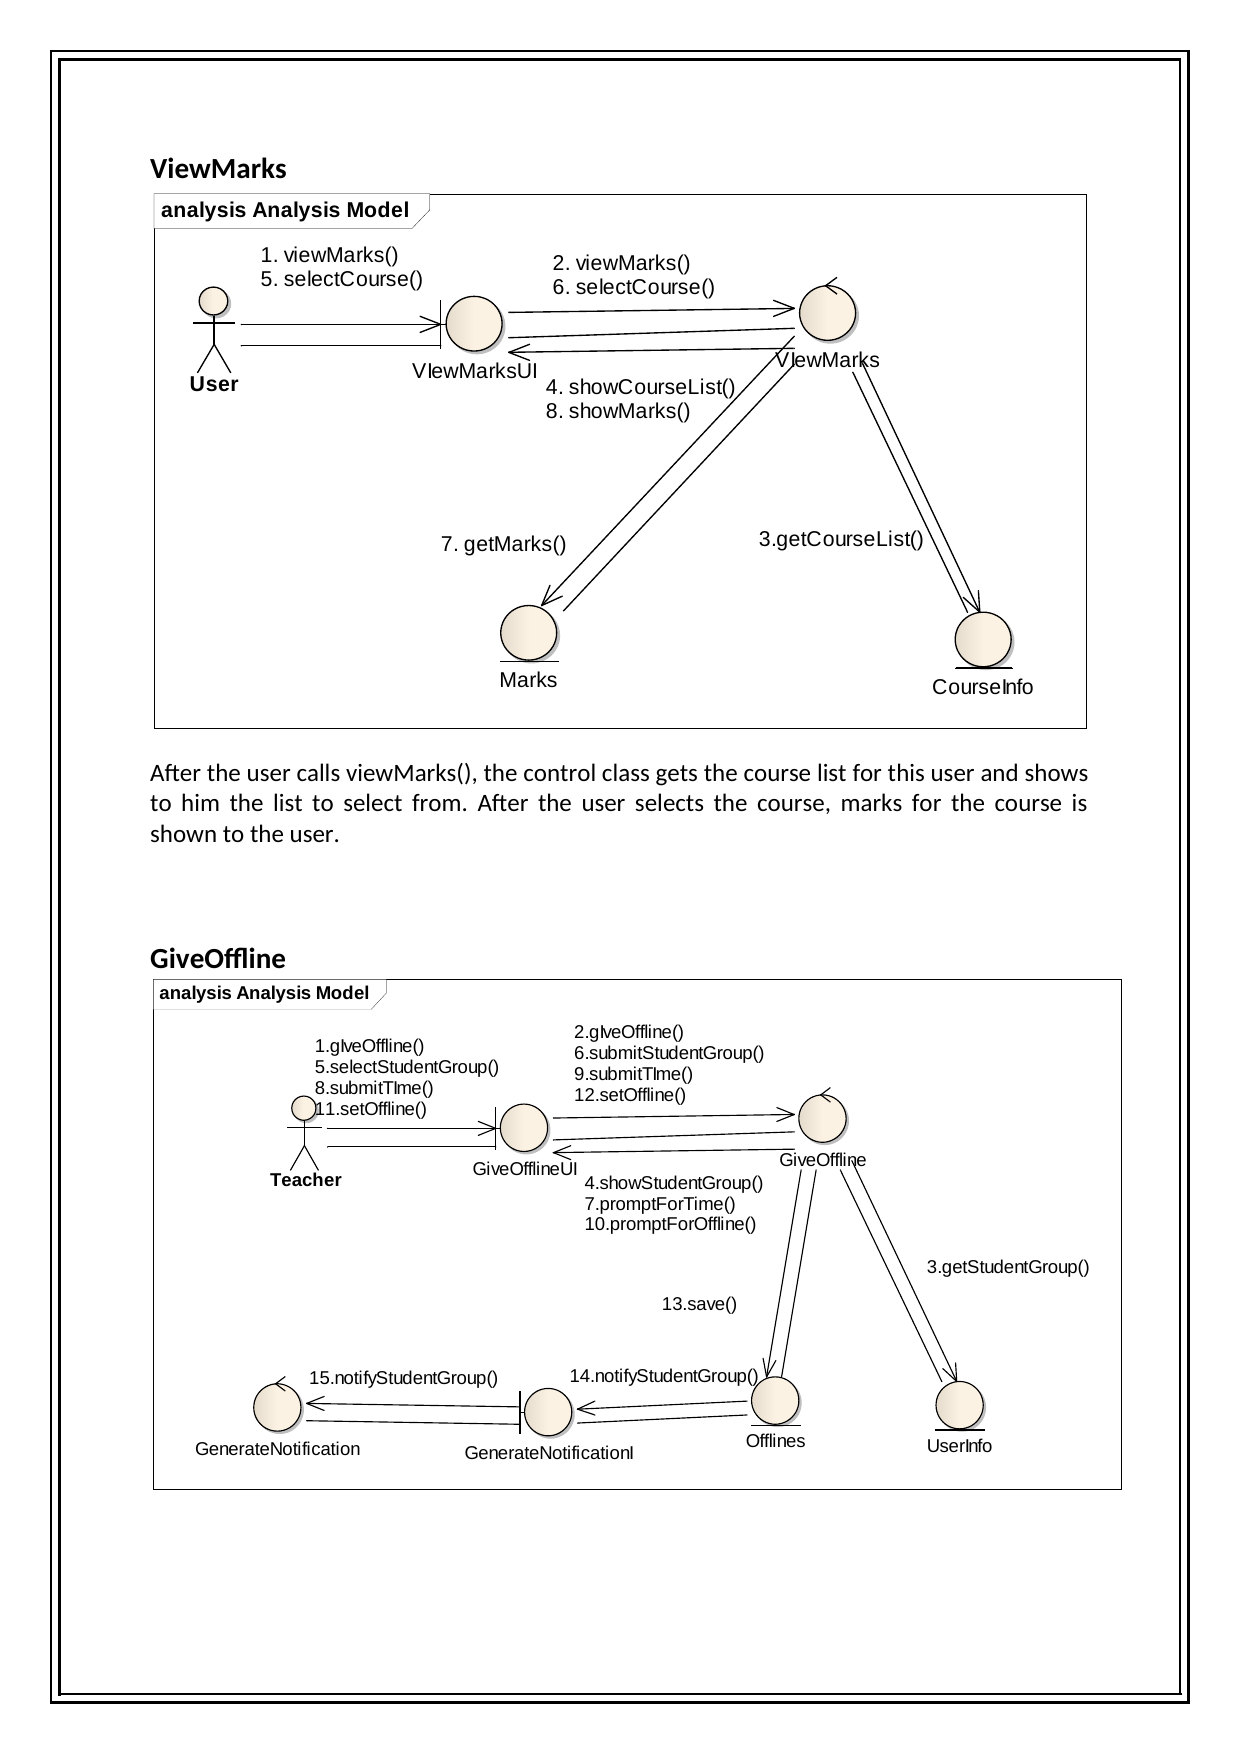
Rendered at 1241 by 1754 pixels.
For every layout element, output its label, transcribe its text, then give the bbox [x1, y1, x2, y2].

text ViewMarks [150, 150, 1090, 732]
text After the user calls viewMarks(), the control class gets the course list for this user and shows to him the list to select from. After the user selects the course, marks for the course is shown to the user. [150, 757, 1090, 849]
text GiveOffline [150, 940, 1090, 976]
